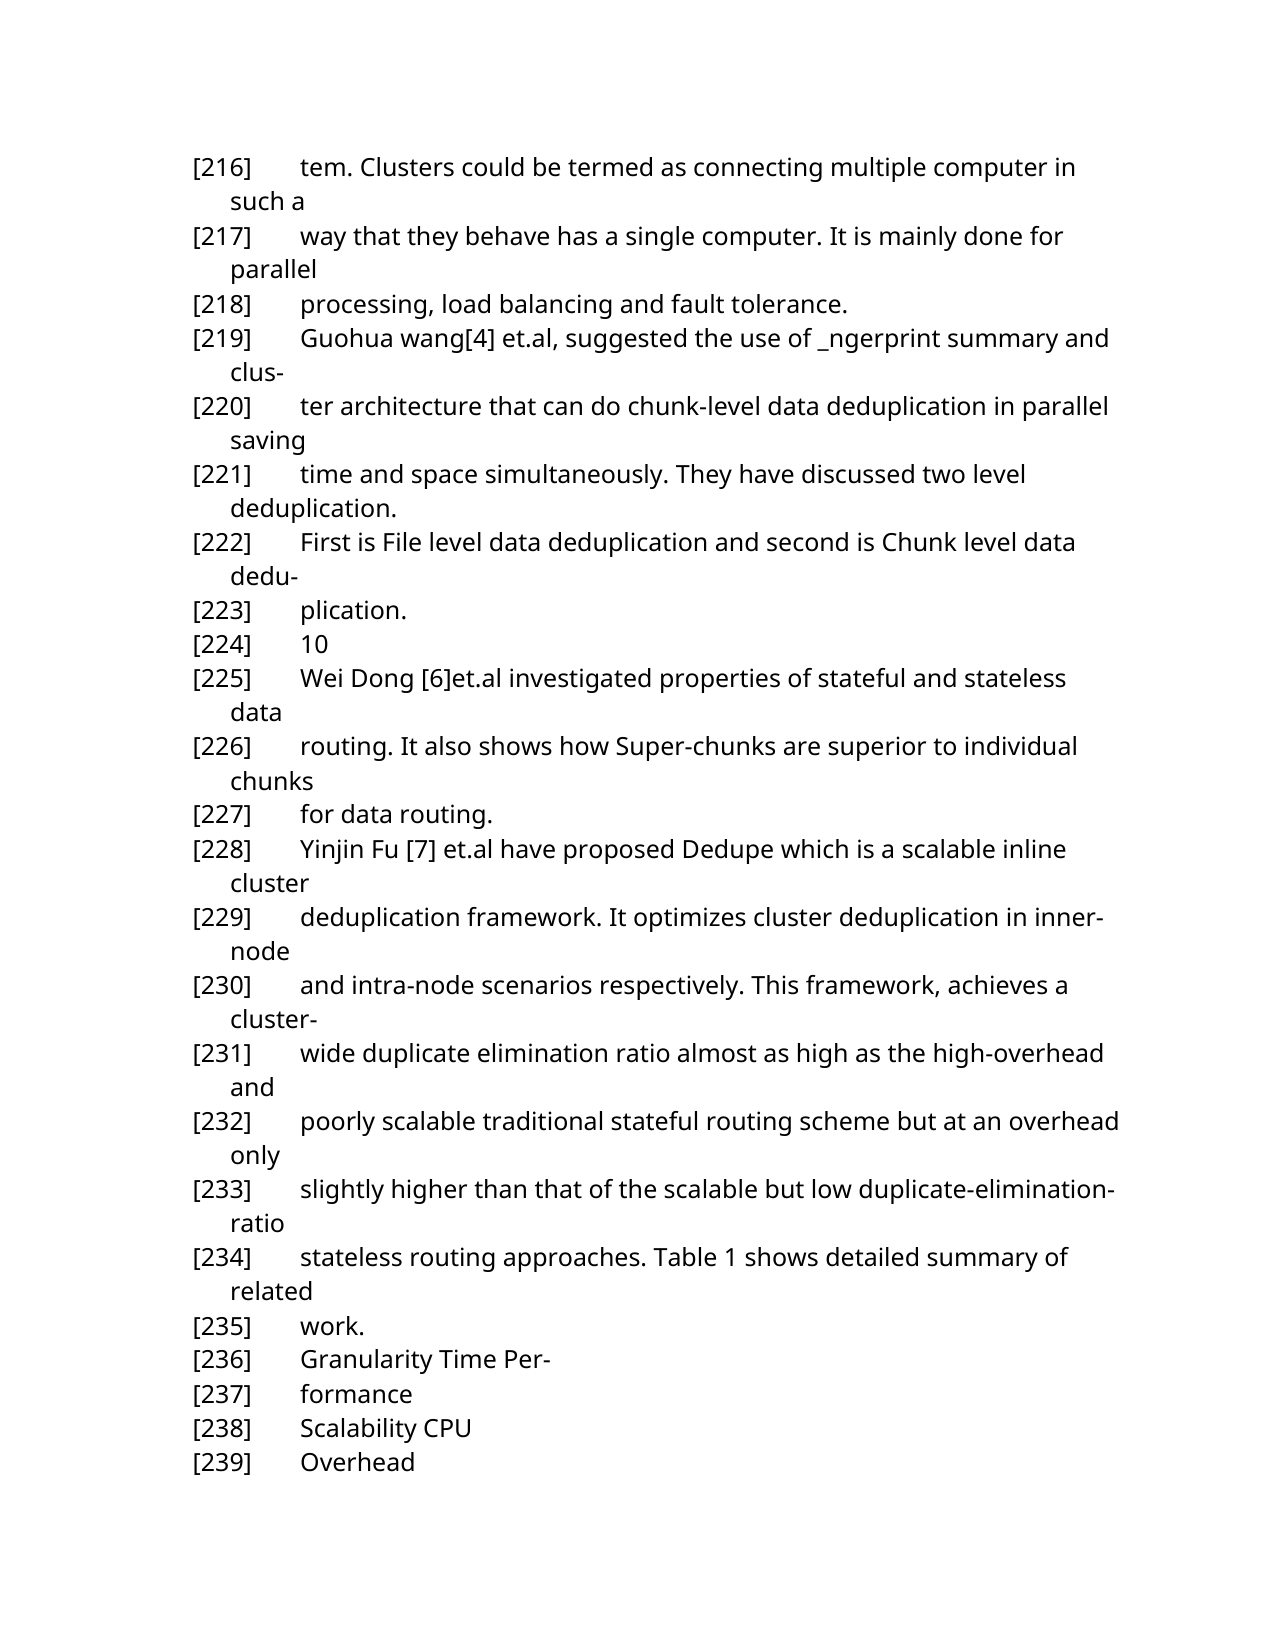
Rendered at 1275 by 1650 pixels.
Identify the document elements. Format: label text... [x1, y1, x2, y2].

list time and space simultaneously. They have discussed two level deduplication. [192, 457, 1125, 525]
list 10 [192, 627, 1125, 661]
list stateless routing approaches. Table 1 shows detailed summary of related [192, 1240, 1125, 1308]
list way that they behave has a single computer. It is mainly done for parallel [192, 218, 1125, 286]
list and intra-node scenarios respectively. This framework, achieves a cluster- [192, 967, 1125, 1036]
list deduplication framework. It optimizes cluster deduplication in inner-node [192, 899, 1125, 967]
list work. [192, 1308, 1125, 1342]
list plication. [192, 593, 1125, 627]
list slightly higher than that of the scalable but low duplicate-elimination-ratio [192, 1172, 1125, 1240]
list poorly scalable traditional stateful routing scheme but at an overhead only [192, 1104, 1125, 1172]
list Overhead [192, 1444, 1125, 1478]
list Wei Dong [6]et.al investigated properties of stateful and stateless data [192, 661, 1125, 729]
list First is File level data deduplication and second is Chunk level data dedu- [192, 525, 1125, 593]
list formance [192, 1376, 1125, 1410]
list Scalability CPU [192, 1410, 1125, 1444]
list for data routing. [192, 797, 1125, 831]
list ter architecture that can do chunk-level data deduplication in parallel saving [192, 388, 1125, 457]
list Yinjin Fu [7] et.al have proposed Dedupe which is a scalable inline cluster [192, 831, 1125, 899]
list wide duplicate elimination ratio almost as high as the high-overhead and [192, 1036, 1125, 1104]
list tem. Clusters could be termed as connecting multiple computer in such a [192, 150, 1125, 218]
list Granularity Time Per- [192, 1342, 1125, 1376]
list processing, load balancing and fault tolerance. [192, 286, 1125, 320]
list Guohua wang[4] et.al, suggested the use of _ngerprint summary and clus- [192, 320, 1125, 388]
list routing. It also shows how Super-chunks are superior to individual chunks [192, 729, 1125, 797]
